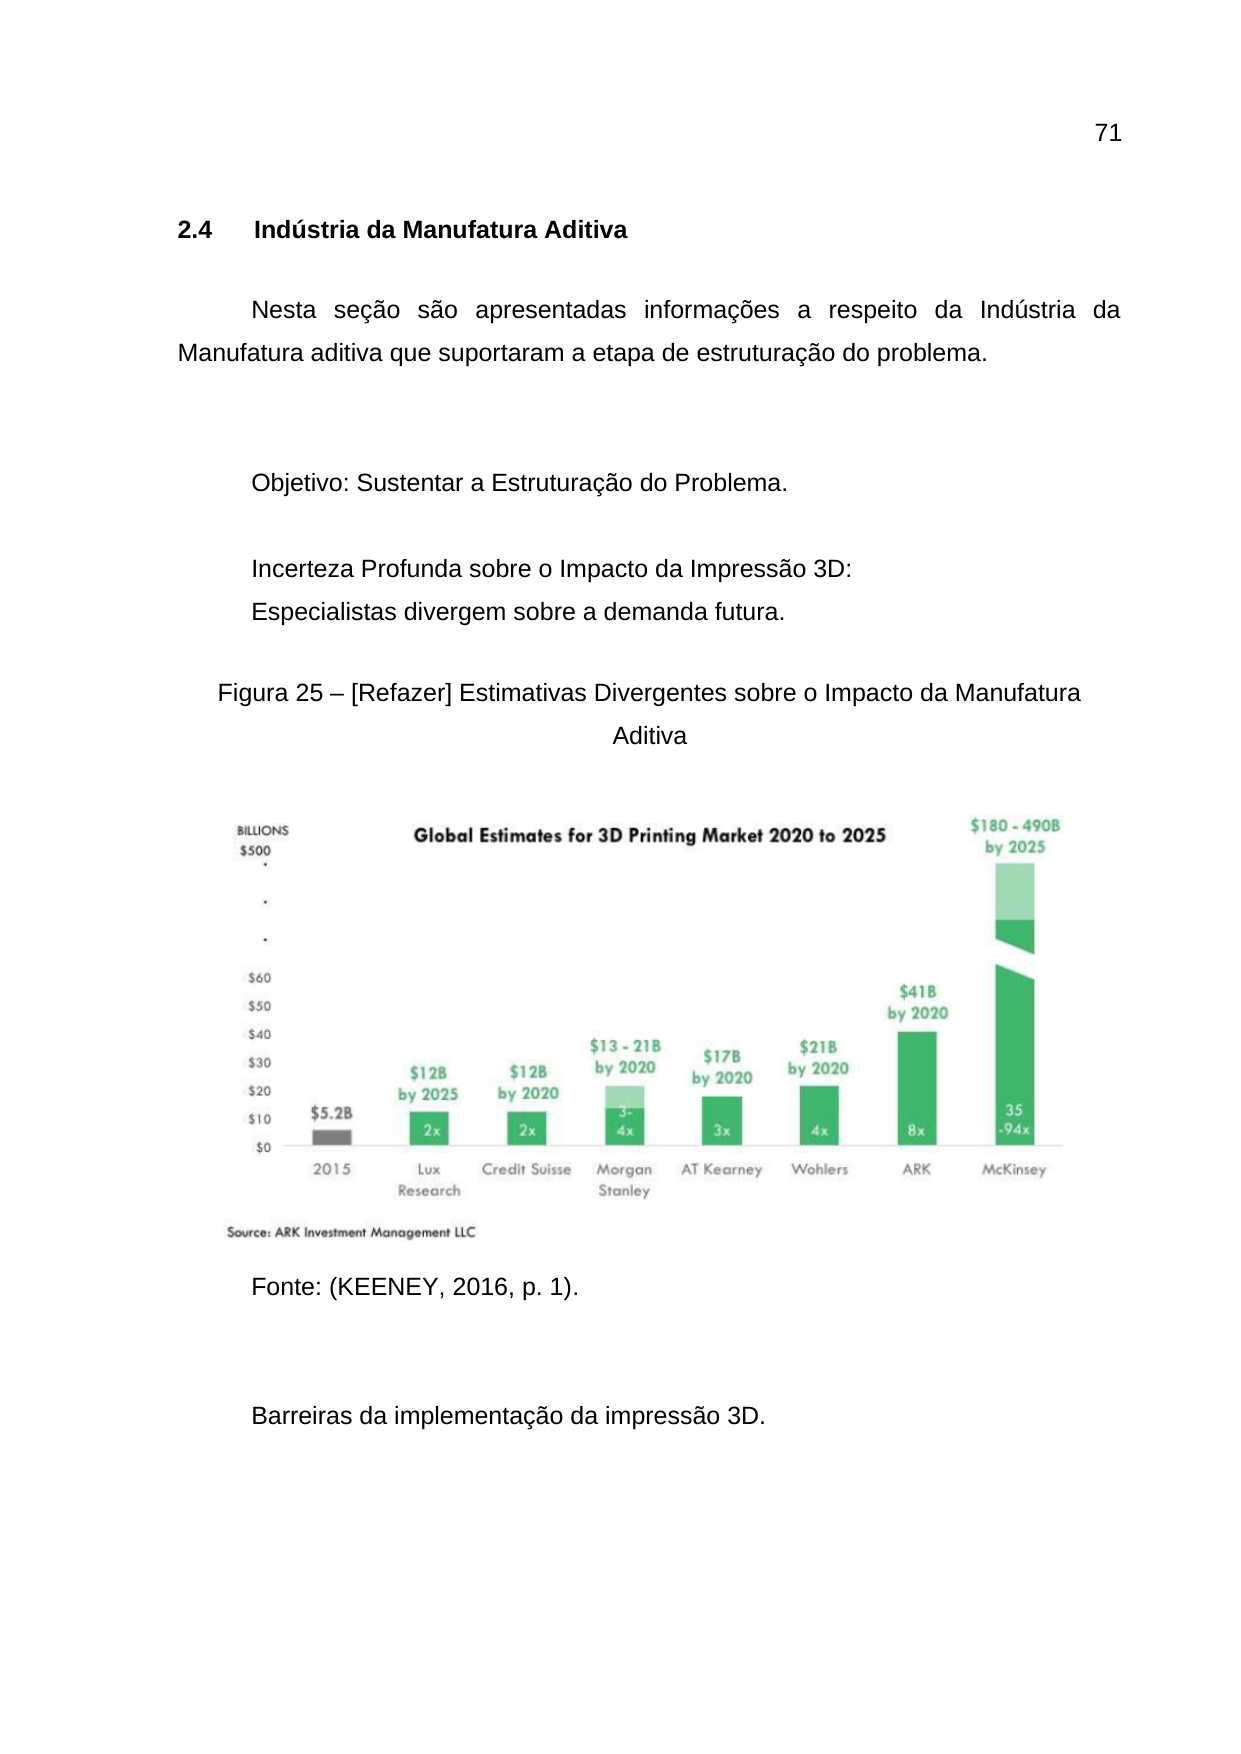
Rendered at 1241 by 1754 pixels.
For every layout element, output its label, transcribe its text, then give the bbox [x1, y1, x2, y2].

picture [177, 776, 1123, 1257]
text Especialistas divergem sobre a demanda futura. [177, 597, 1122, 626]
text Barreiras da implementação da impressão 3D. [177, 1401, 1122, 1429]
subtitle Indústria da Manufatura Aditiva [177, 215, 1122, 243]
text Fonte: (KEENEY, 2016, p. 1). [177, 1271, 1122, 1300]
text Nesta seção são apresentadas informações a respeito da Indústria da Manufatura aditiva que suportaram a etapa de estruturação do problema. [177, 295, 1122, 367]
text Incerteza Profunda sobre o Impacto da Impressão 3D: [177, 554, 1122, 583]
text Objetivo: Sustentar a Estruturação do Problema. [177, 468, 1122, 497]
